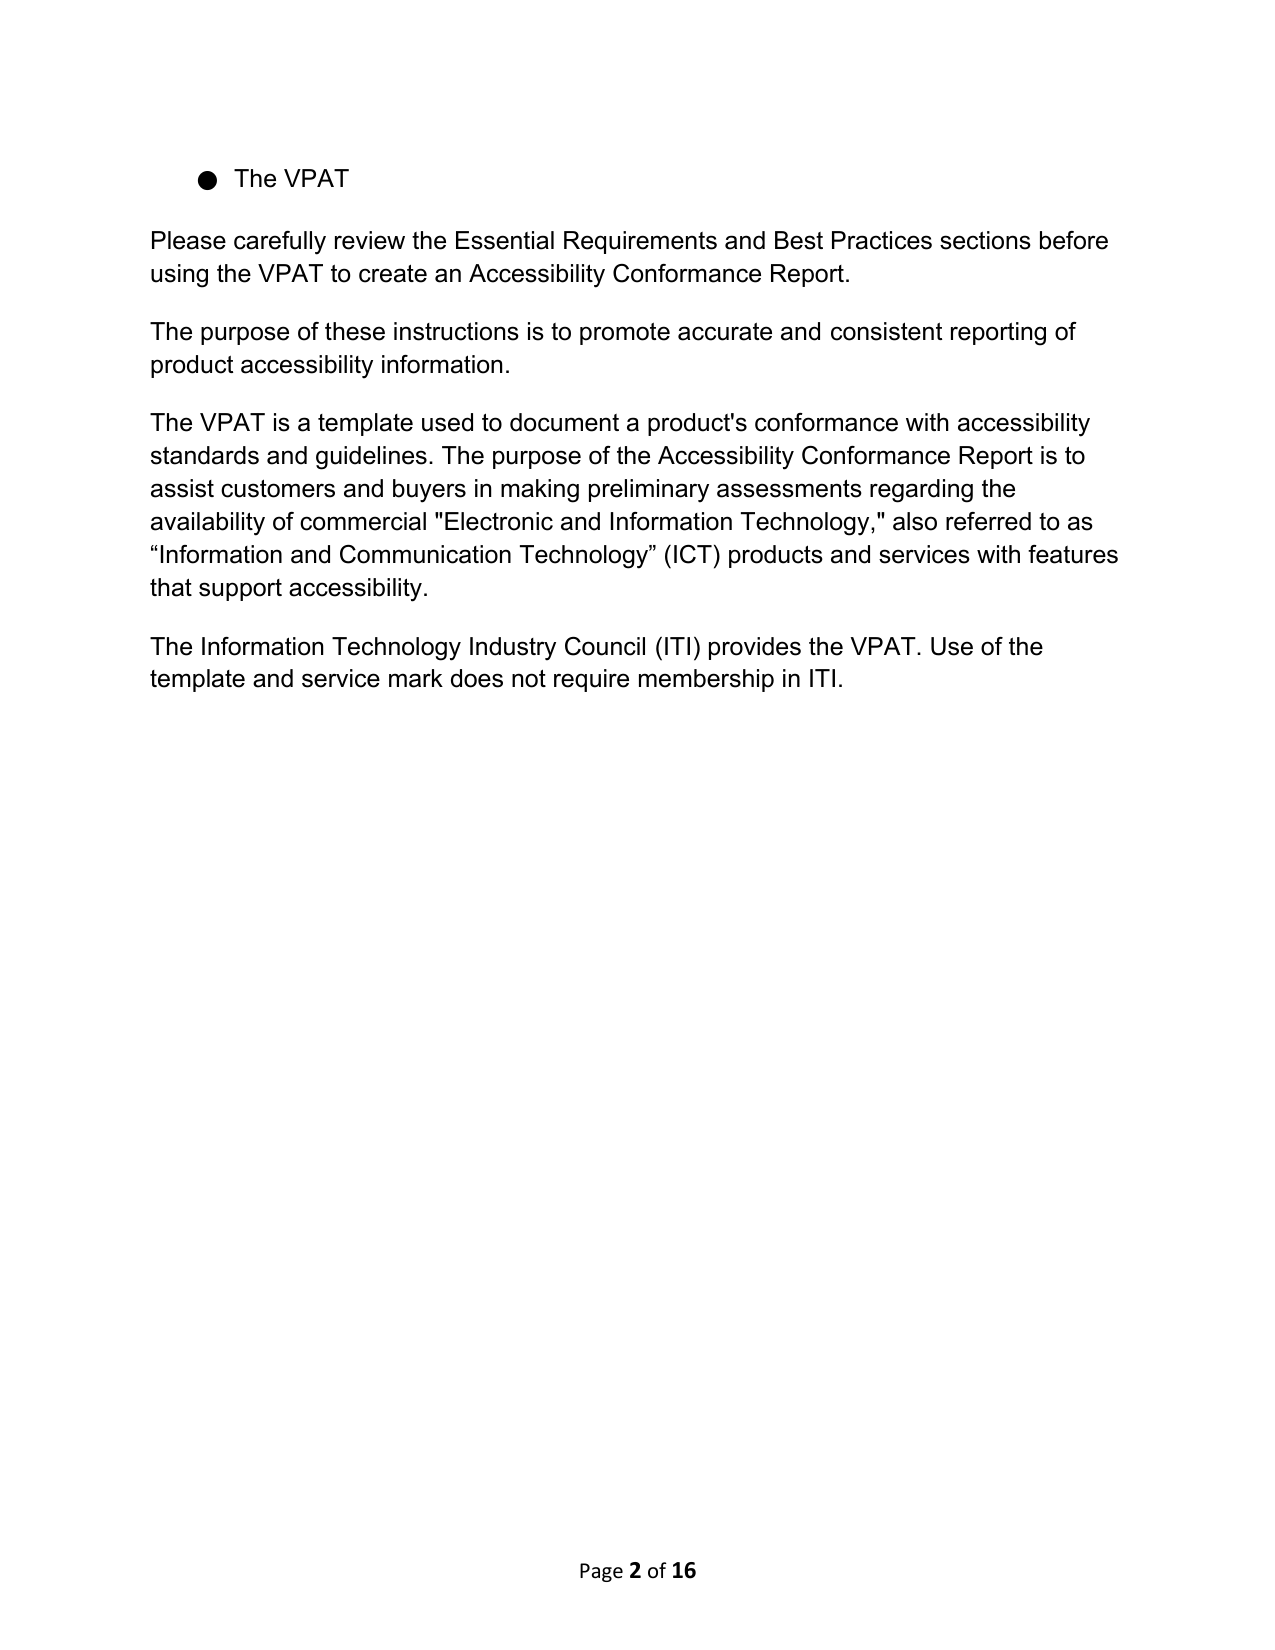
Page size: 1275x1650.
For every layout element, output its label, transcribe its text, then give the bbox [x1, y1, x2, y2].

list The VPAT [196, 150, 1125, 201]
text Please carefully review the Essential Requirements and Best Practices sections before using the VPAT to create an Accessibility Conformance Report. [150, 226, 1125, 288]
text The purpose of these instructions is to promote accurate and consistent reporting of product accessibility information. [150, 317, 1125, 379]
text The Information Technology Industry Council (ITI) provides the VPAT. Use of the template and service mark does not require membership in ITI. [150, 631, 1125, 693]
text The VPAT is a template used to document a product's conformance with accessibility standards and guidelines. The purpose of the Accessibility Conformance Report is to assist customers and buyers in making preliminary assessments regarding the availability of commercial "Electronic and Information Technology," also referred to as “Information and Communication Technology” (ICT) products and services with features that support accessibility. [150, 408, 1125, 602]
